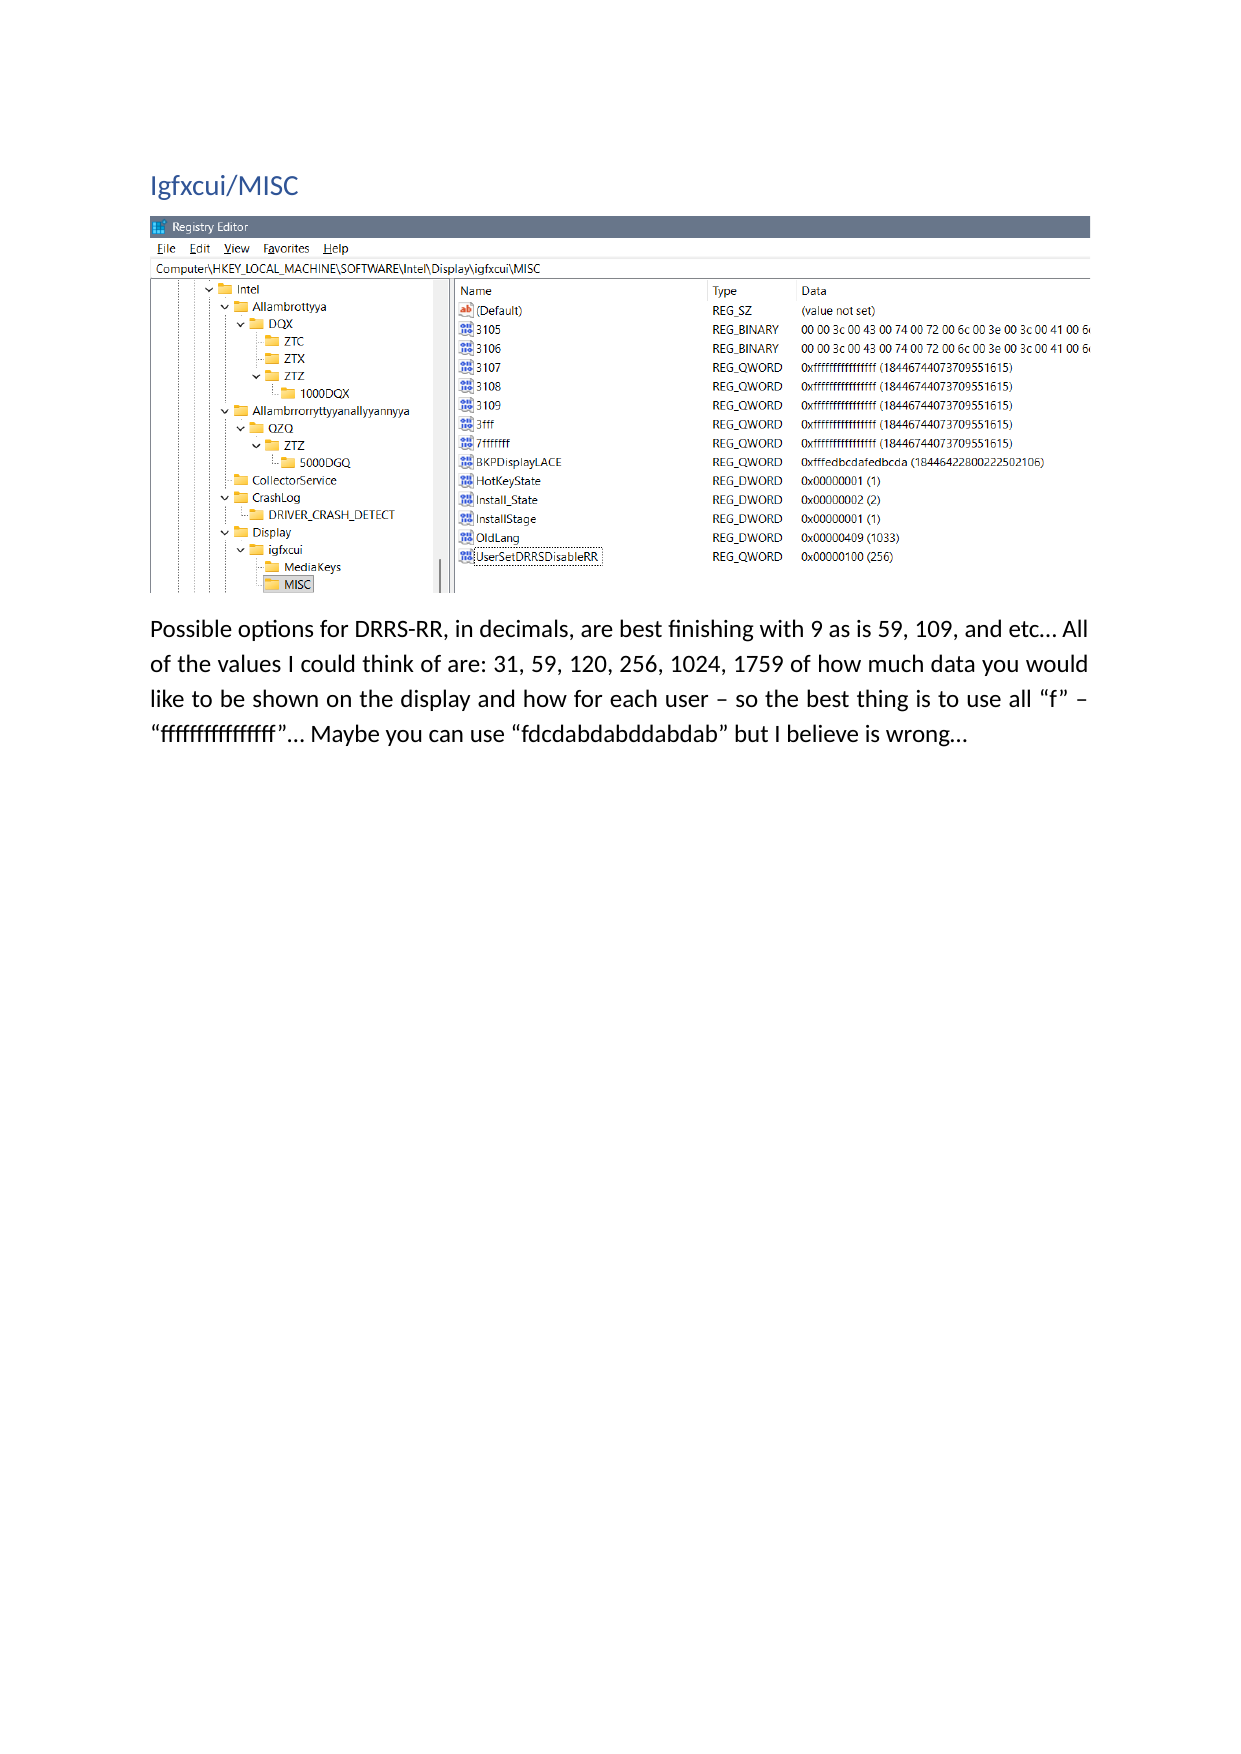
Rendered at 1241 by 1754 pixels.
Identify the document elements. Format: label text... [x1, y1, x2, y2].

picture [150, 216, 1091, 593]
subtitle Igfxcui/MISC [150, 167, 1090, 202]
text Possible options for DRRS-RR, in decimals, are best finishing with 9 as is 59, 109, and etc… All of the values I could think of are: 31, 59, 120, 256, 1024, 1759 of how much data you would like to be shown on the display and how for each user – so the best thing is to use all “f” – “ffffffffffffffff”… Maybe you can use “fdcdabdabddabdab” but I believe is wrong… [150, 613, 1090, 749]
